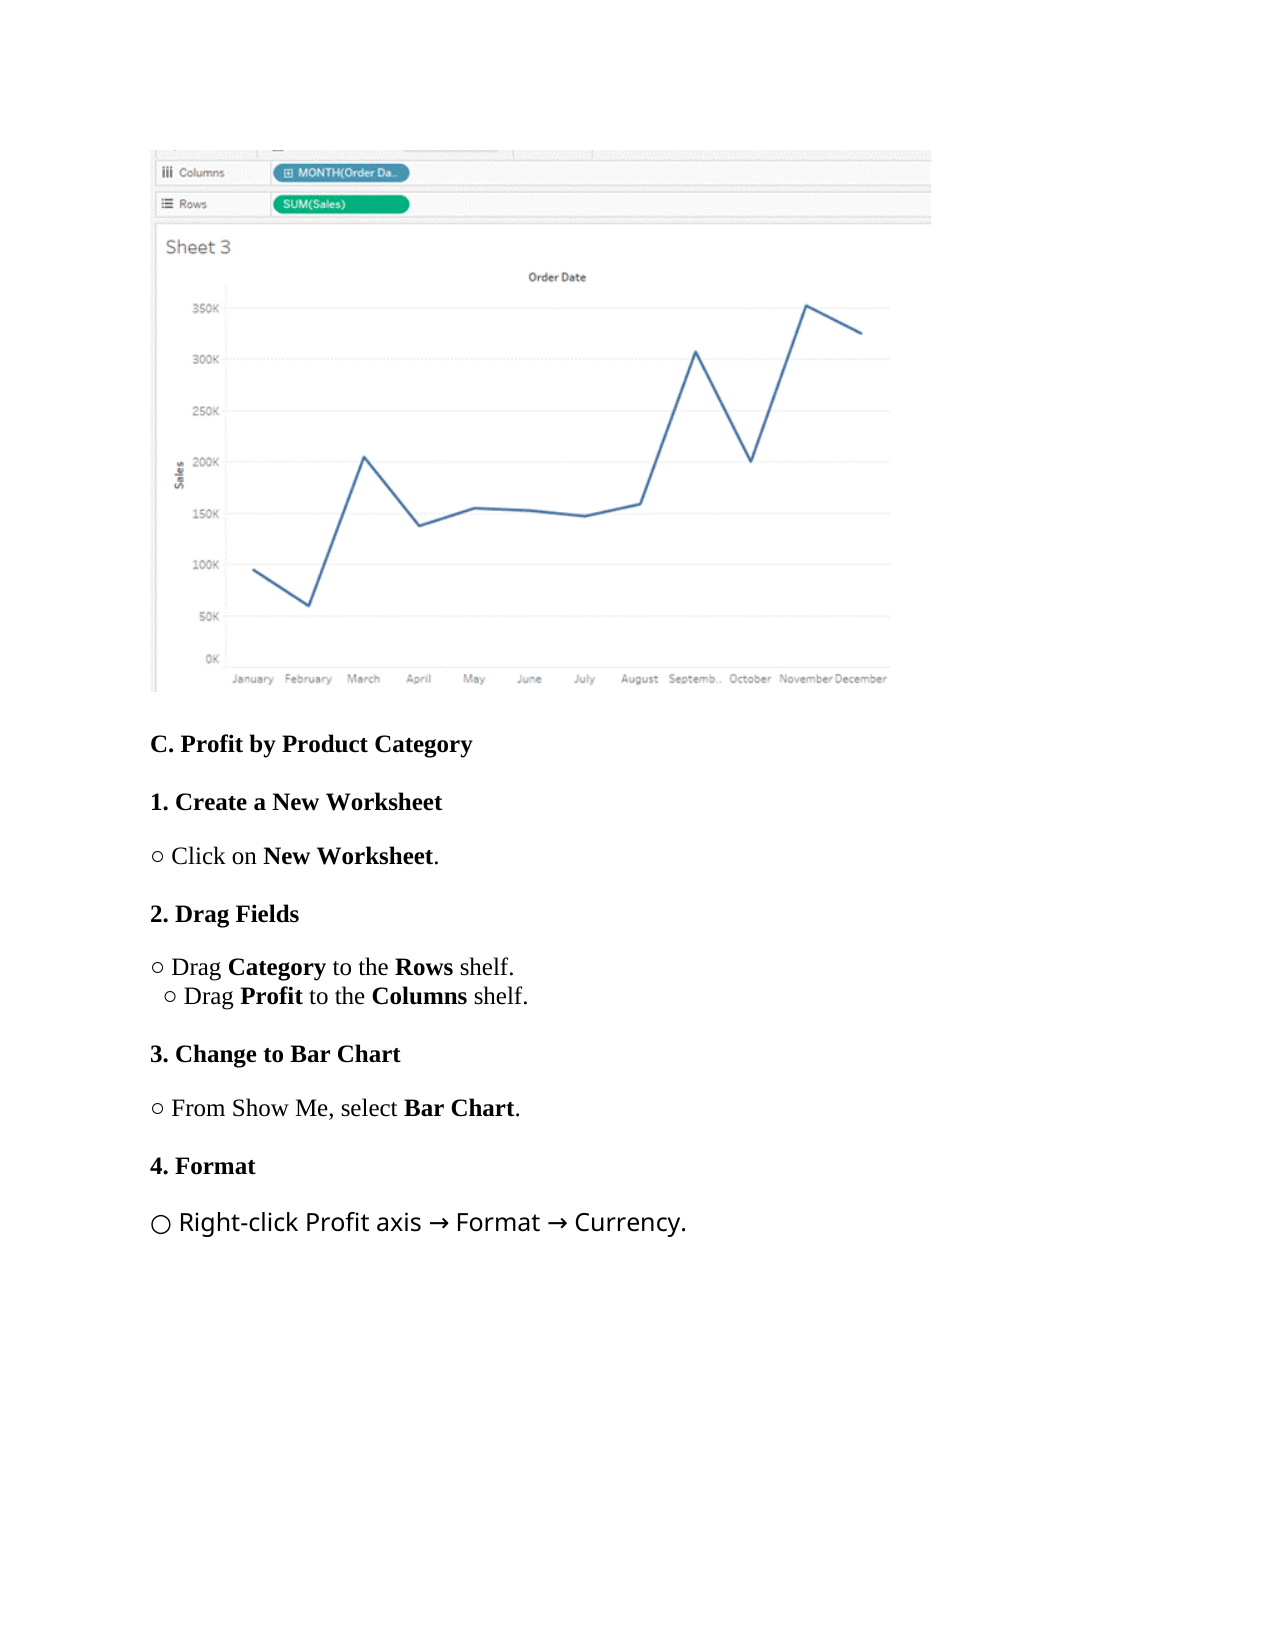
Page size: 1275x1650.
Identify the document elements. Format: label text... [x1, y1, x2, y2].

subtitle 2. Drag Fields [150, 899, 1125, 927]
subtitle C. Profit by Product Category [150, 729, 1125, 758]
text ○ From Show Me, select Bar Chart. [150, 1093, 1125, 1122]
subtitle 1. Create a New Worksheet [150, 787, 1125, 816]
picture [150, 150, 932, 692]
text ○ Drag Category to the Rows shelf. ○ Drag Profit to the Columns shelf. [150, 952, 1125, 1010]
subtitle 4. Format [150, 1151, 1125, 1179]
text ○ Click on New Worksheet. [150, 841, 1125, 869]
subtitle 3. Change to Bar Chart [150, 1039, 1125, 1068]
text ○ Right-click Profit axis → Format → Currency. [150, 1204, 1125, 1239]
